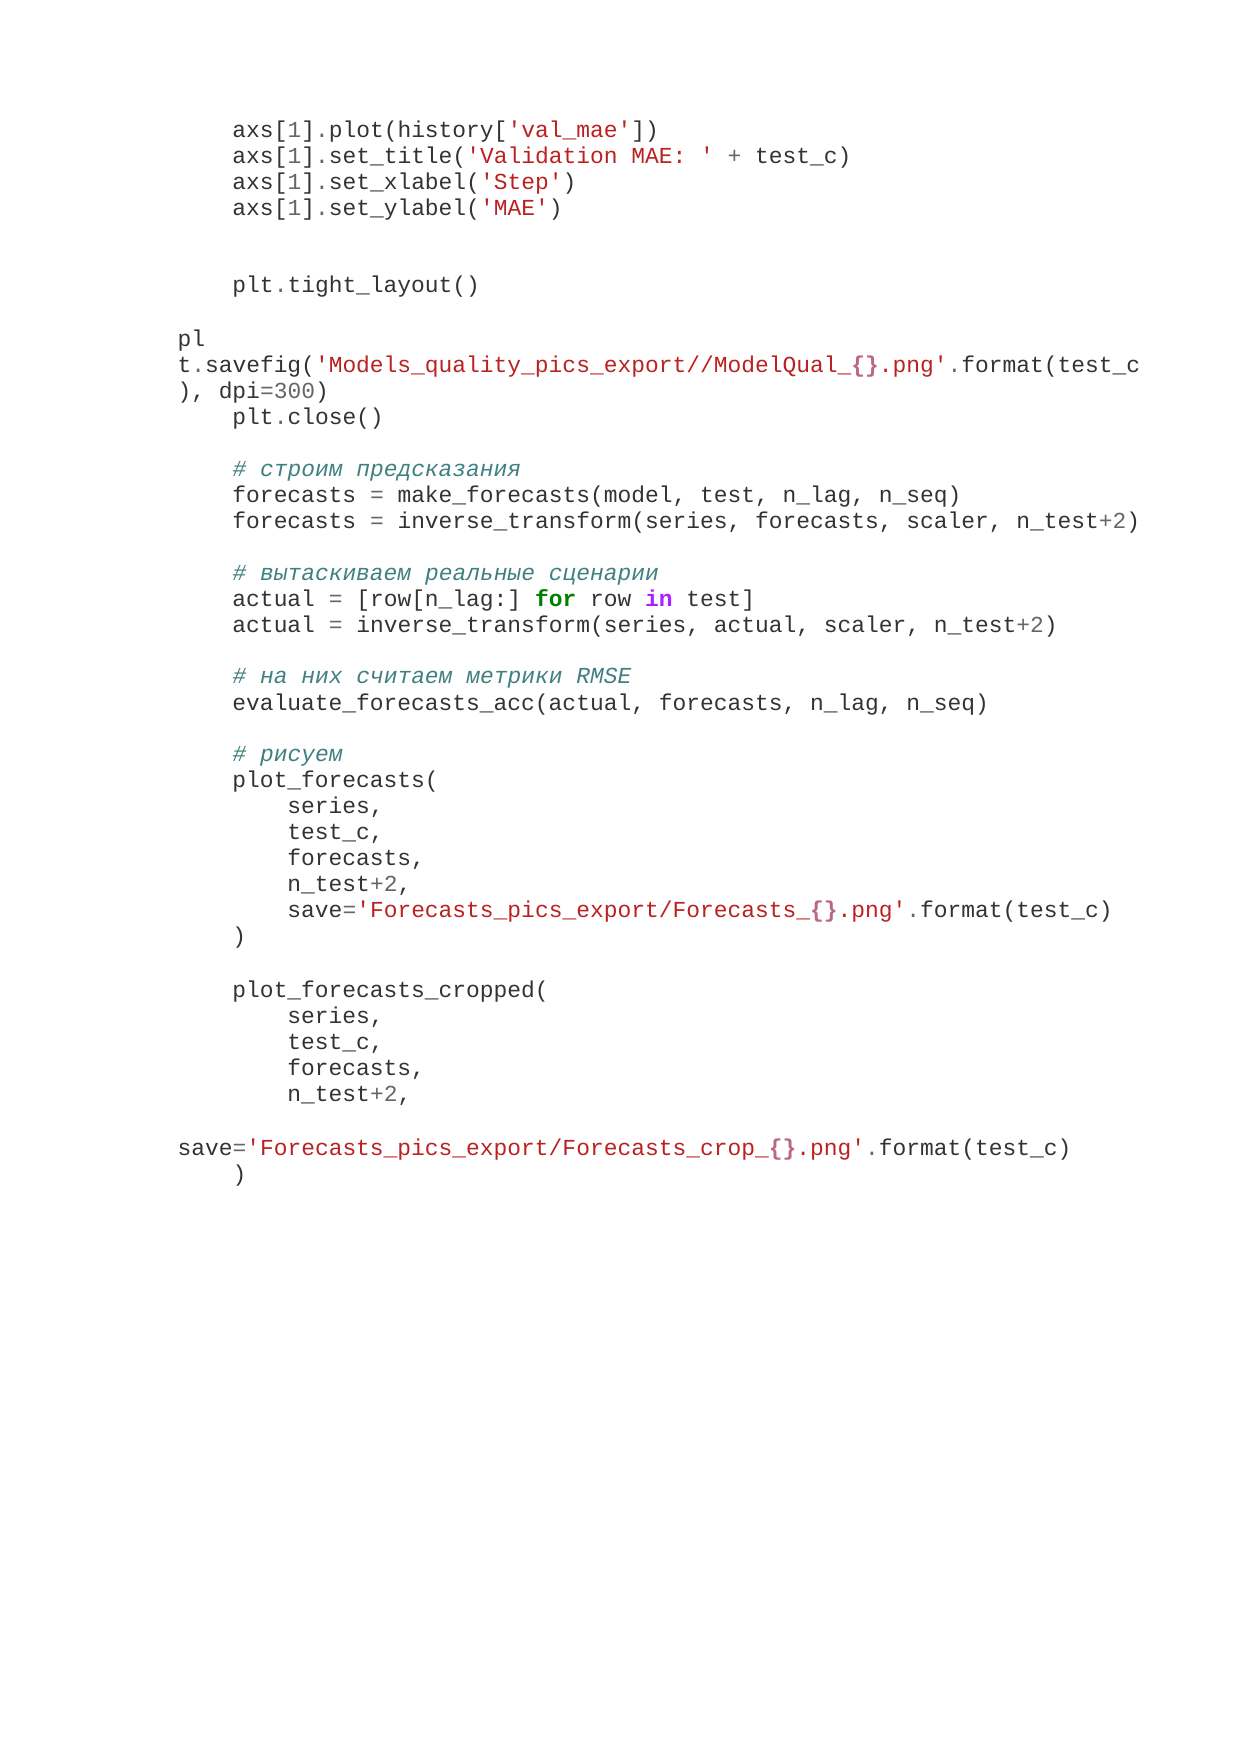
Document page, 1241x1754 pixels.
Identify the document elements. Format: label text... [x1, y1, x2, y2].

text plt.savefig('Models_quality_pics_export//ModelQual_{}.png'.format(test_c), dpi=300) [177, 300, 1152, 406]
text plt.tight_layout() [177, 274, 1152, 300]
text # строим предсказания [177, 457, 1152, 483]
text ) [177, 924, 1152, 950]
text test_c, [177, 1030, 1152, 1056]
text test_c, [177, 821, 1152, 846]
text save='Forecasts_pics_export/Forecasts_{}.png'.format(test_c) [177, 898, 1152, 924]
text n_test+2, [177, 872, 1152, 898]
text forecasts = make_forecasts(model, test, n_lag, n_seq) [177, 483, 1152, 509]
text axs[1].set_title('Validation MAE: ' + test_c) [177, 144, 1152, 170]
text plt.close() [177, 406, 1152, 431]
text axs[1].set_ylabel('MAE') [177, 196, 1152, 222]
text actual = inverse_transform(series, actual, scaler, n_test+2) [177, 613, 1152, 639]
text # на них считаем метрики RMSE [177, 665, 1152, 691]
text plot_forecasts( [177, 769, 1152, 794]
text ) [177, 1162, 1152, 1188]
text series, [177, 1004, 1152, 1030]
text evaluate_forecasts_acc(actual, forecasts, n_lag, n_seq) [177, 691, 1152, 717]
text actual = [row[n_lag:] for row in test] [177, 587, 1152, 613]
text # вытаскиваем реальные сценарии [177, 561, 1152, 587]
text axs[1].set_xlabel('Step') [177, 170, 1152, 196]
text # рисуем [177, 743, 1152, 769]
text plot_forecasts_cropped( [177, 978, 1152, 1004]
text axs[1].plot(history['val_mae']) [177, 118, 1152, 144]
text forecasts, [177, 846, 1152, 872]
text save='Forecasts_pics_export/Forecasts_crop_{}.png'.format(test_c) [177, 1108, 1152, 1162]
text n_test+2, [177, 1082, 1152, 1108]
text series, [177, 794, 1152, 821]
text forecasts, [177, 1056, 1152, 1082]
text forecasts = inverse_transform(series, forecasts, scaler, n_test+2) [177, 509, 1152, 535]
